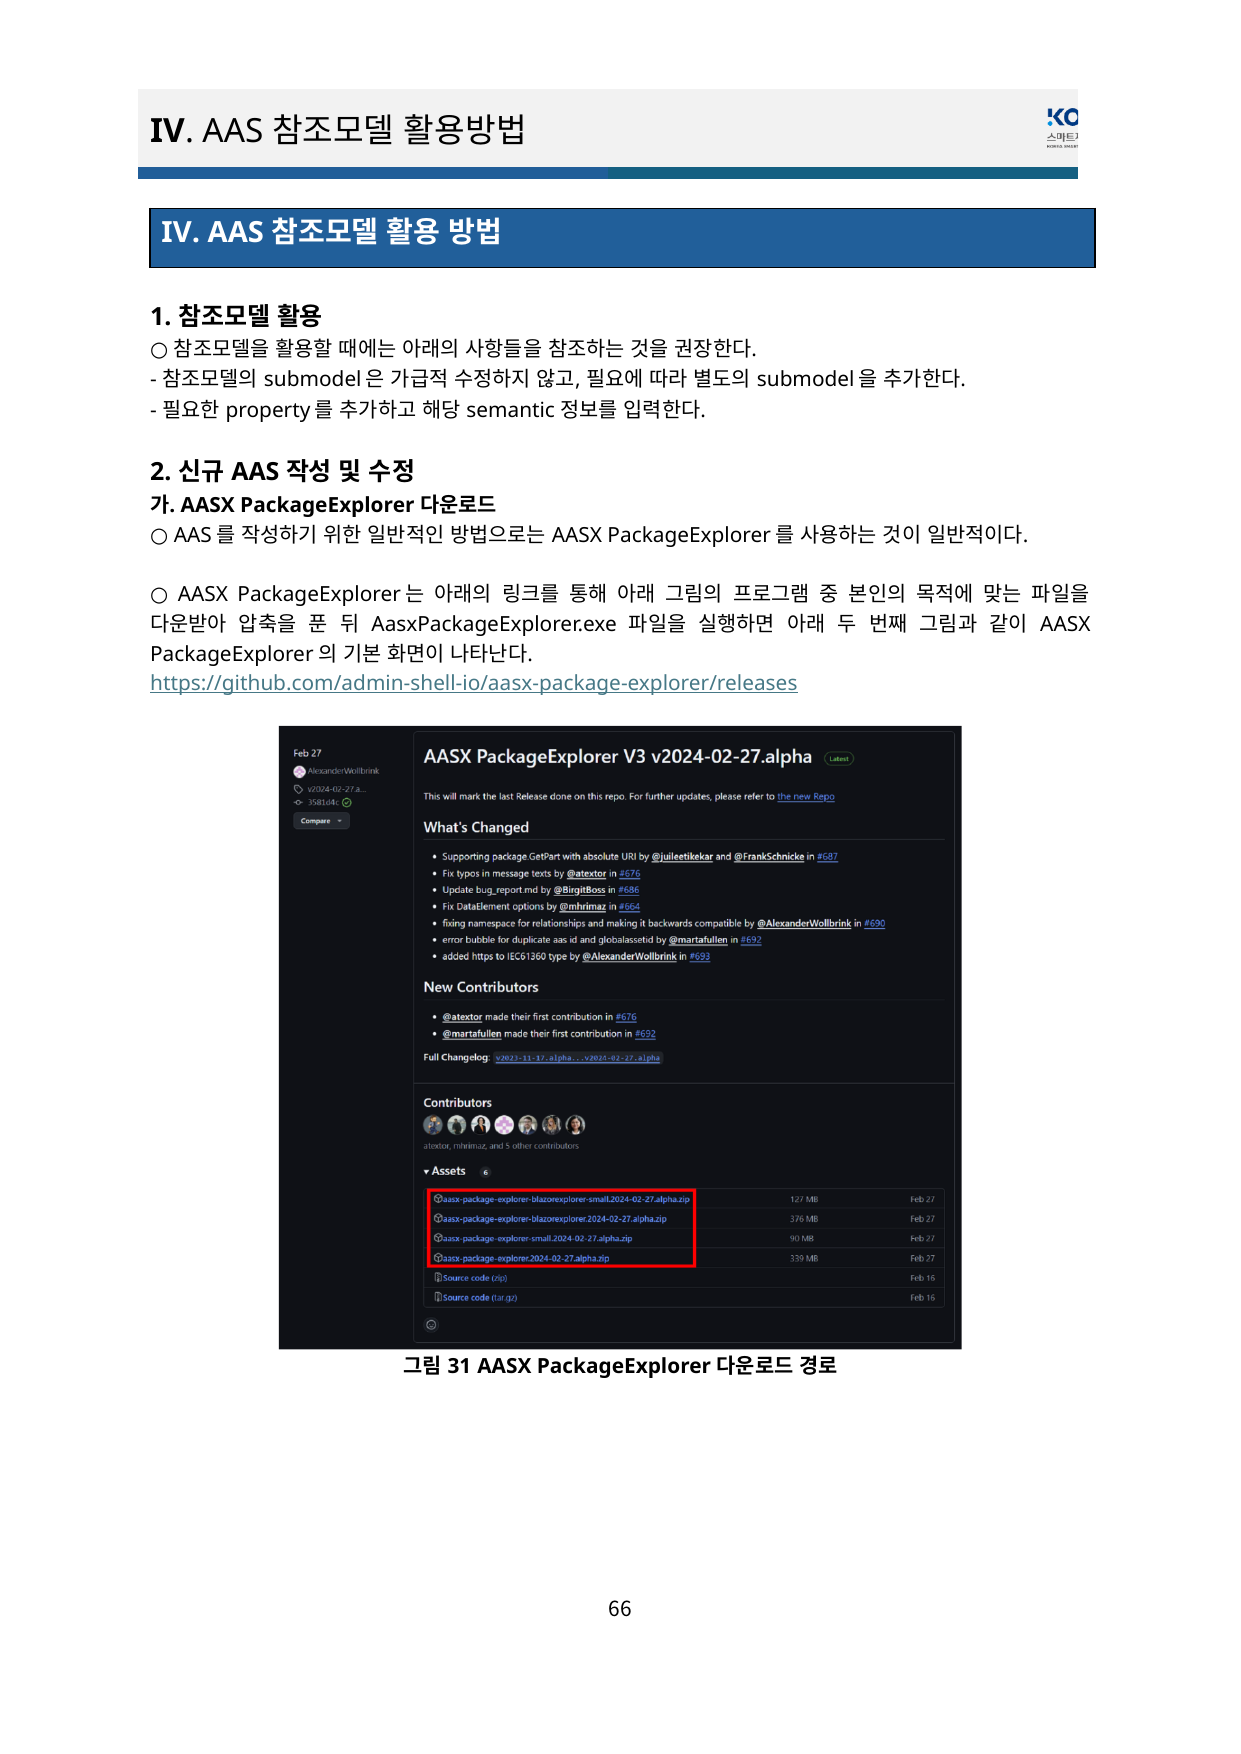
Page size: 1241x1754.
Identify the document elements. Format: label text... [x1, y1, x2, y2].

subtitle 1. 참조모델 활용 [150, 296, 1090, 332]
text ○ AASX PackageExplorer는 아래의 링크를 통해 아래 그림의 프로그램 중 본인의 목적에 맞는 파일을 다운받아 압축을 푼 뒤 AasxPackageExplorer.exe 파일을 실행하면 아래 두 번째 그림과 같이 AASX PackageExplorer의 기본 화면이 나타난다. https://github.com/admin-shell-io/aasx-package-explorer/releases [150, 577, 1090, 696]
picture [1047, 108, 1079, 148]
text 가. AASX PackageExplorer 다운로드 [150, 488, 1090, 518]
subtitle 2. 신규 AAS 작성 및 수정 [150, 452, 1090, 488]
table_header IV. AAS 참조모델 활용 방법 [151, 209, 1094, 267]
text ○ 참조모델을 활용할 때에는 아래의 사항들을 참조하는 것을 권장한다. - 참조모델의 submodel은 가급적 수정하지 않고, 필요에 따라 별도의 submodel을 추가한다. - 필요한 property를 추가하고 해당 semantic 정보를 입력한다. [150, 332, 1090, 423]
text ○ AAS를 작성하기 위한 일반적인 방법으로는 AASX PackageExplorer를 사용하는 것이 일반적이다. [150, 518, 1090, 548]
picture [278, 724, 962, 1350]
